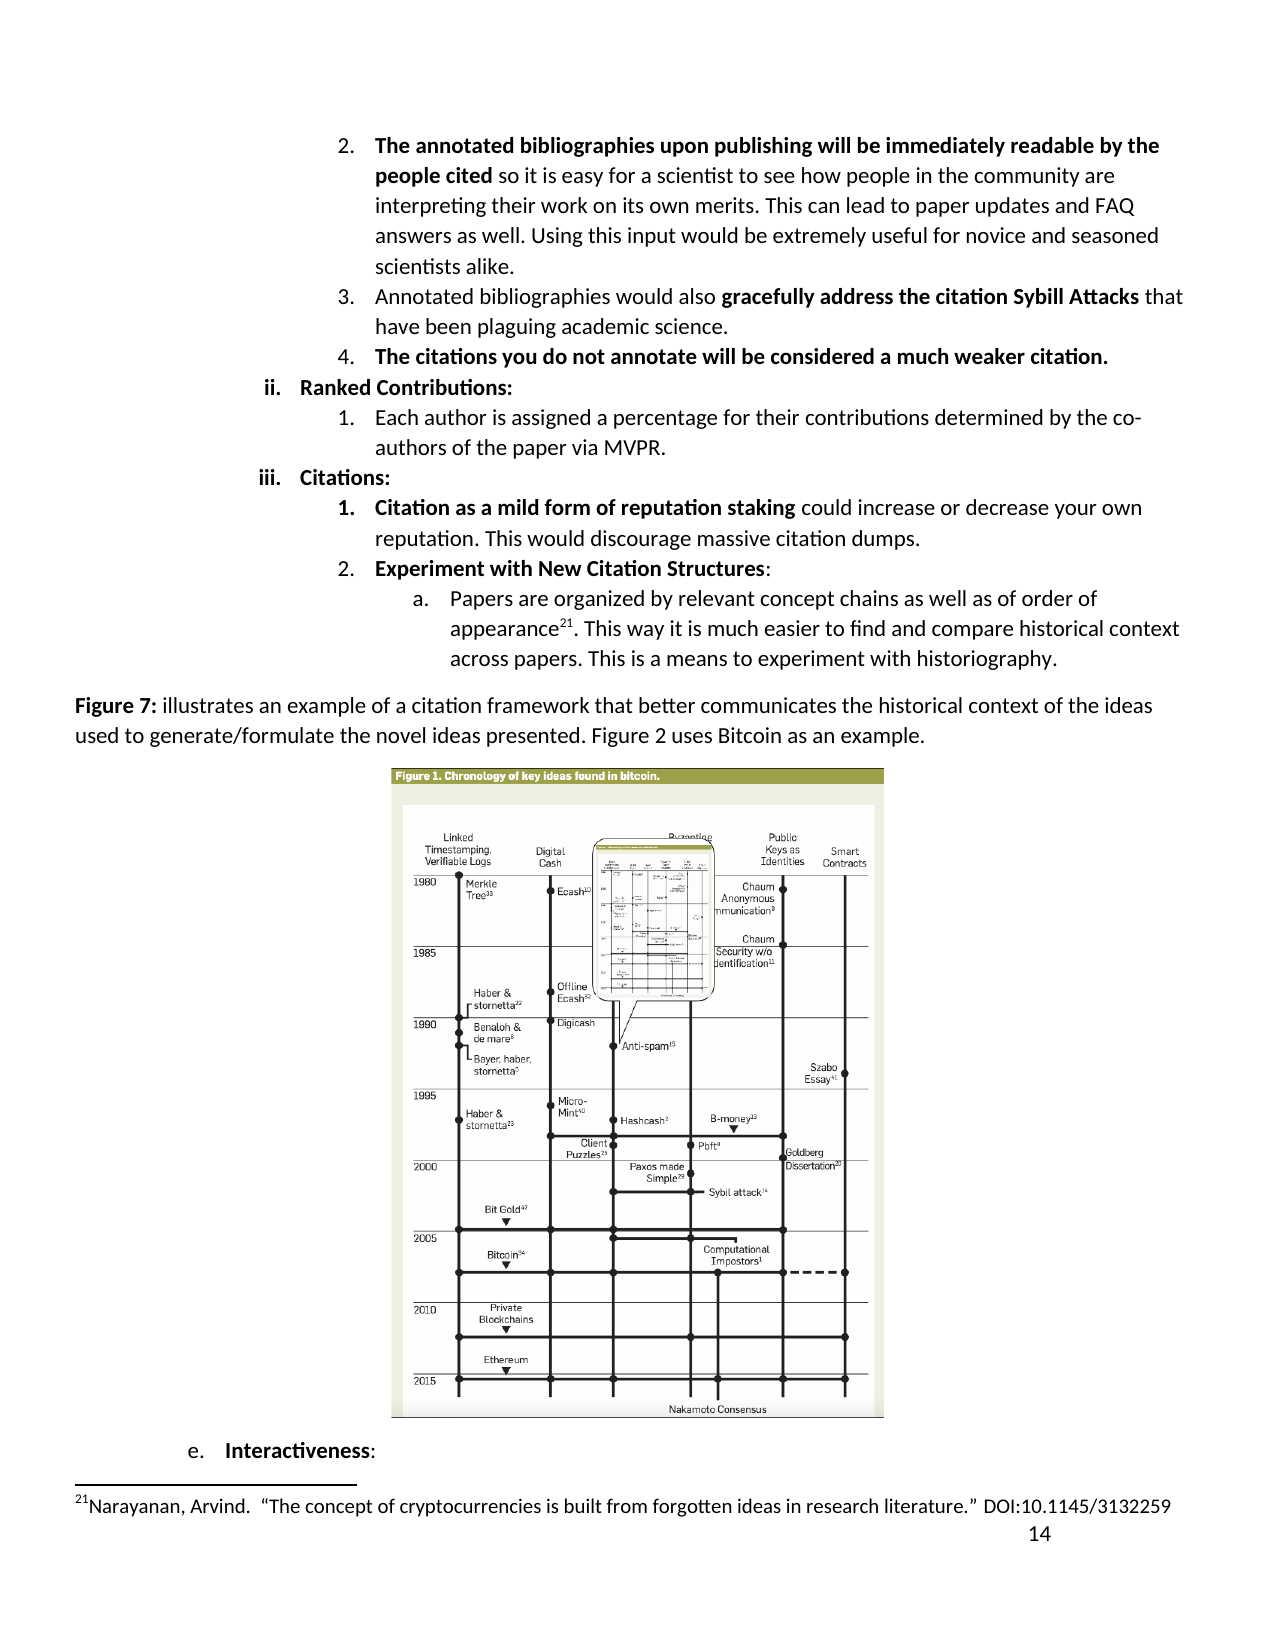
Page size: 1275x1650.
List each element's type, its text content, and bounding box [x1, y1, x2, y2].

list Interactiveness: [187, 1436, 1200, 1464]
list Ranked Contributions: [281, 373, 1200, 401]
list Citations: [281, 463, 1200, 491]
picture [391, 768, 884, 1418]
list Experiment with New Citation Structures: [337, 554, 1200, 582]
list The citations you do not annotate will be considered a much weaker citation. [337, 342, 1200, 371]
list Annotated bibliographies would also gracefully address the citation Sybill Attacks that have been plaguing academic science. [337, 282, 1200, 340]
list Each author is assigned a percentage for their contributions determined by the co-authors of the paper via MVPR. [337, 403, 1200, 461]
list Citation as a mild form of reputation staking could increase or decrease your own reputation. This would discourage massive citation dumps. [337, 493, 1200, 552]
list The annotated bibliographies upon publishing will be immediately readable by the people cited so it is easy for a scientist to see how people in the community are interpreting their work on its own merits. This can lead to paper updates and FAQ answers as well. Using this input would be extremely useful for novice and seasoned scientists alike. [337, 131, 1200, 280]
list Papers are organized by relevant concept chains as well as of order of appearance. This way it is much easier to find and compare historical context across papers. This is a means to experiment with historiography. [412, 584, 1200, 673]
text Figure 7: illustrates an example of a citation framework that better communicates the historical context of the ideas used to generate/formulate the novel ideas presented. Figure 2 uses Bitcoin as an example. [75, 691, 1200, 750]
